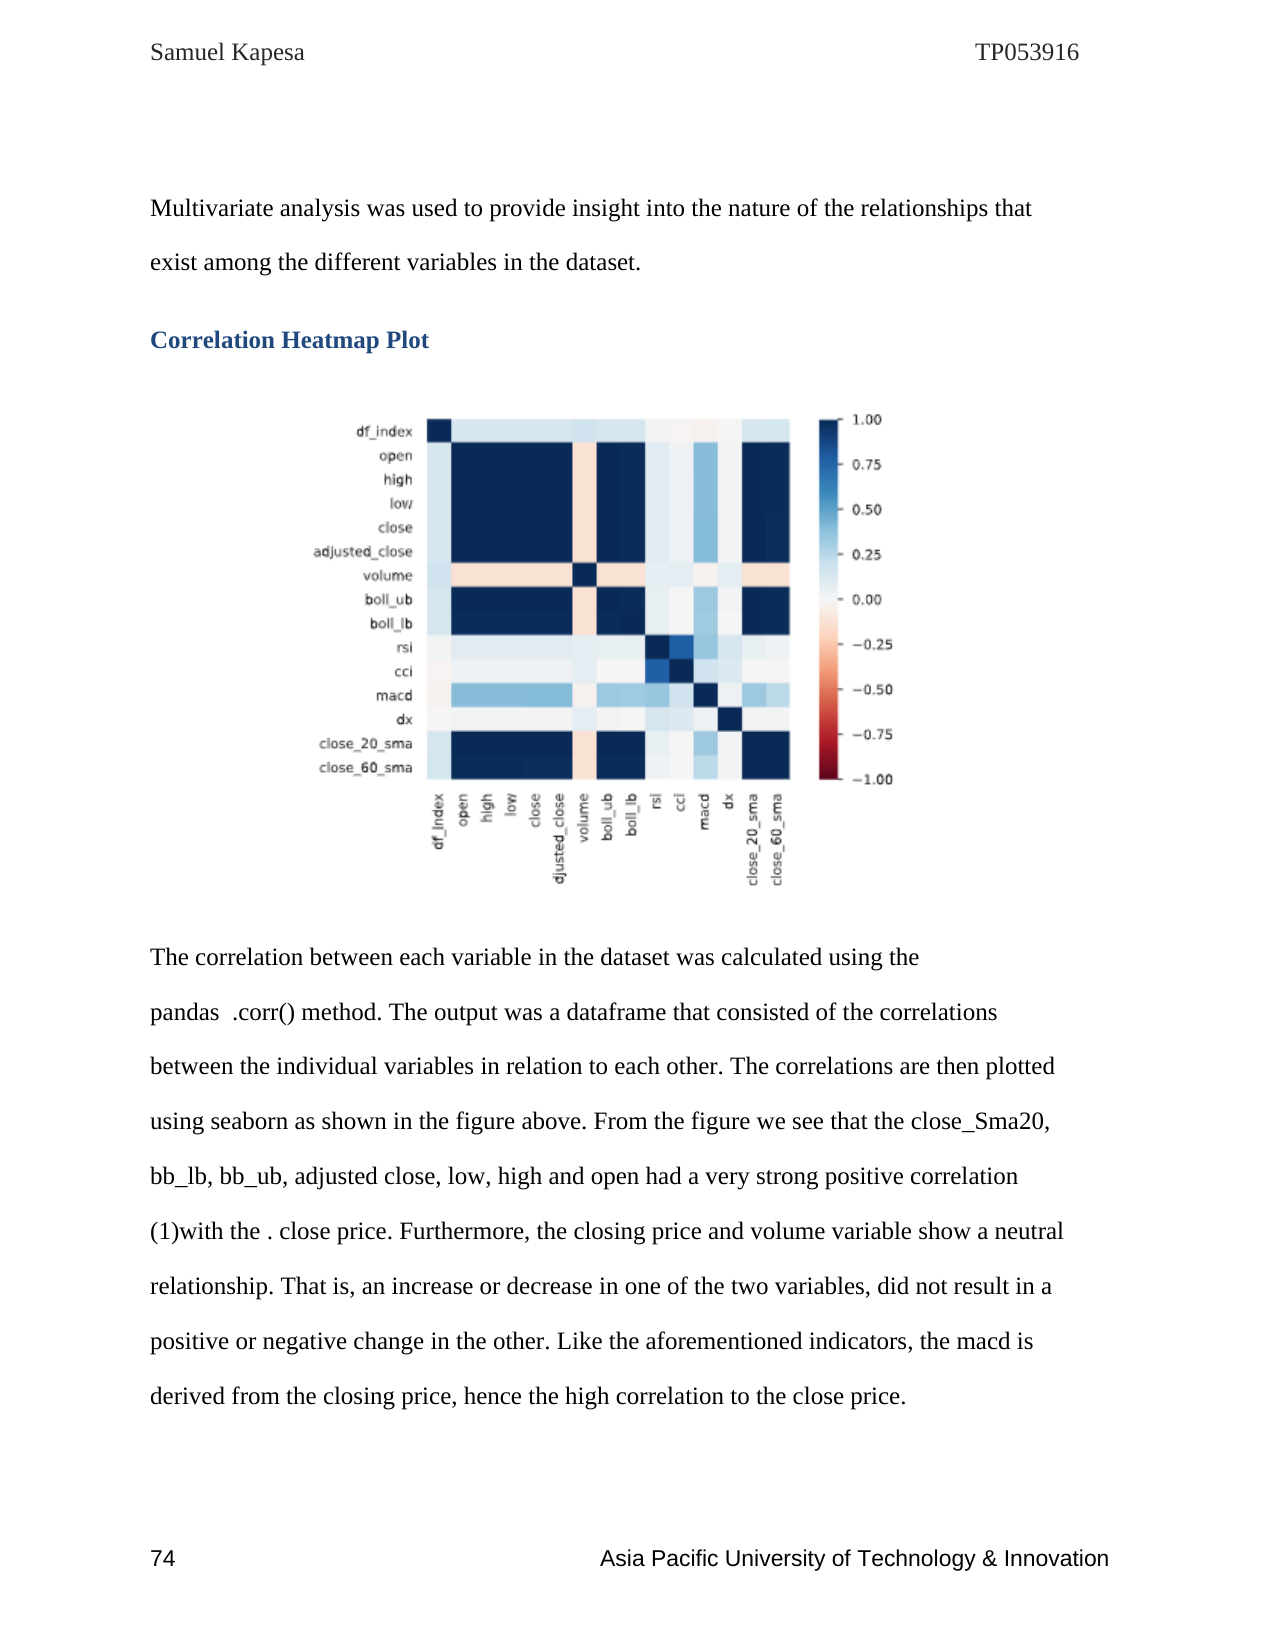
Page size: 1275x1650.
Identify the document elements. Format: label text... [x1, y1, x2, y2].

text Multivariate analysis was used to provide insight into the nature of the relationships that exist among the different variables in the dataset. [150, 193, 1071, 276]
text Correlation Heatmap Plot [150, 325, 1071, 353]
picture [303, 401, 918, 896]
text The correlation between each variable in the dataset was calculated using the pandas .corr() method. The output was a dataframe that consisted of the correlations between the individual variables in relation to each other. The correlations are then plotted using seaborn as shown in the figure above. From the figure we see that the close_Sma20, bb_lb, bb_ub, adjusted close, low, high and open had a very strong positive correlation (1)with the . close price. Furthermore, the closing price and volume variable show a neutral relationship. That is, an increase or decrease in one of the two variables, did not result in a positive or negative change in the other. Like the aforementioned indicators, the macd is derived from the closing price, hence the high correlation to the close price. [150, 942, 1071, 1409]
